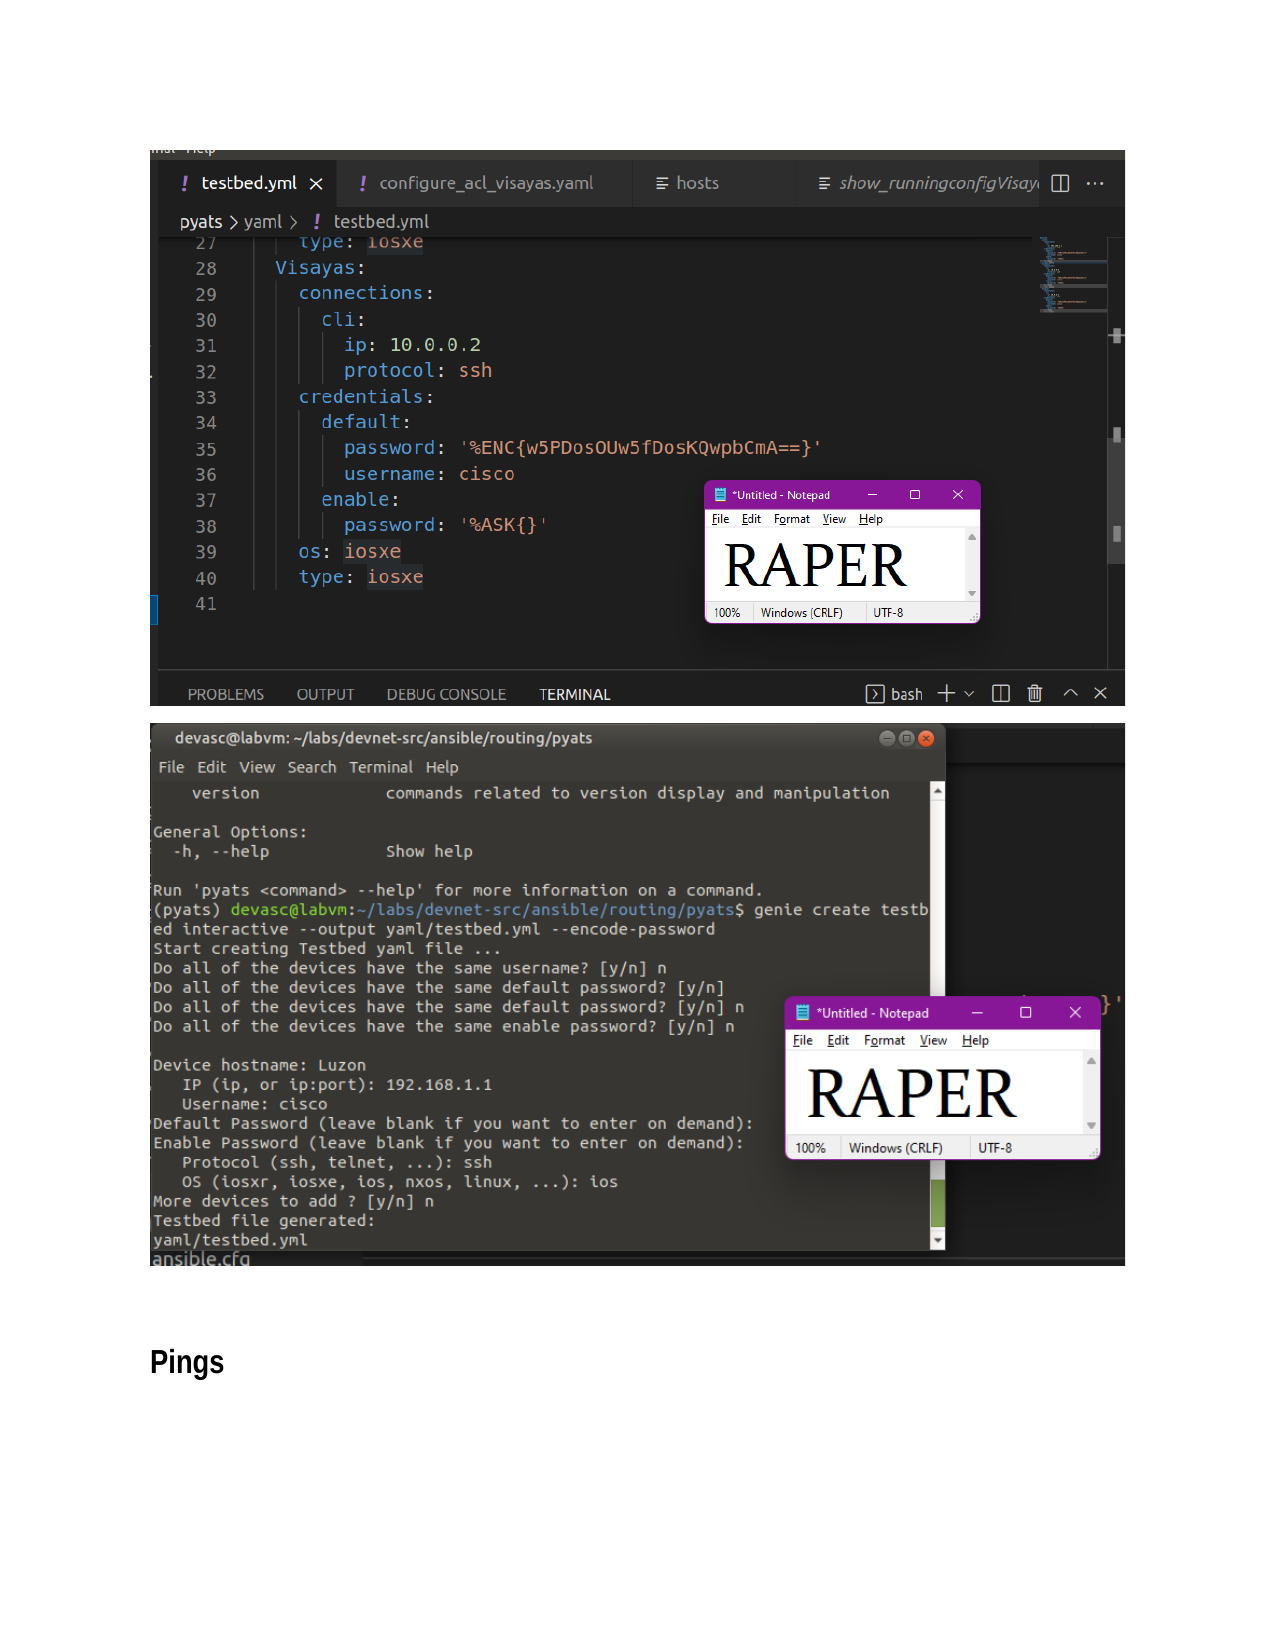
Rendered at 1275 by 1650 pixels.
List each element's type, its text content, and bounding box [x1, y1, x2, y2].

text Pings [150, 1342, 1125, 1380]
picture [150, 150, 1125, 706]
picture [150, 723, 1125, 1266]
